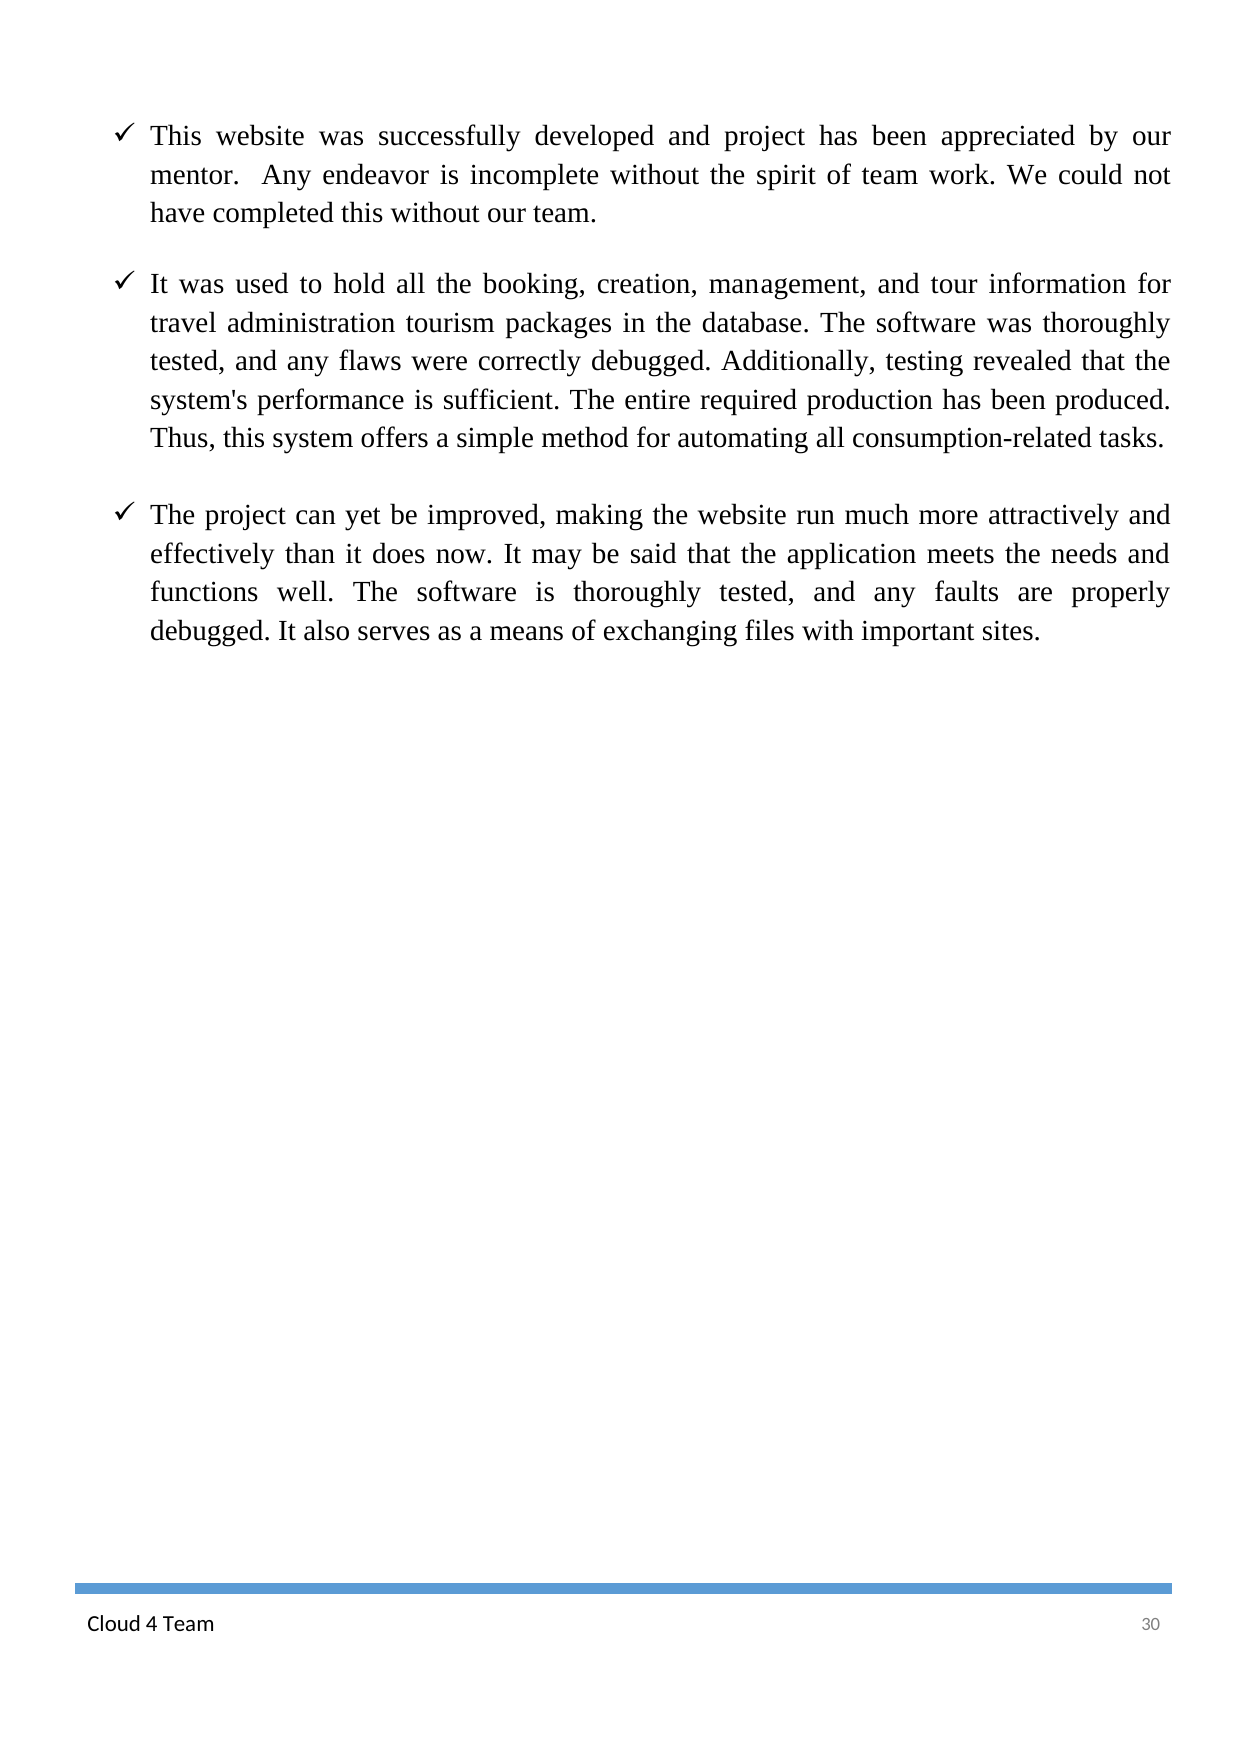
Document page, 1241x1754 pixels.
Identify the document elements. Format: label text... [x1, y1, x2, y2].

list It was used to hold all the booking, creation, management, and tour information for travel administration tourism packages in the database. The software was thoroughly tested, and any flaws were correctly debugged. Additionally, testing revealed that the system's performance is sufficient. The entire required production has been produced. Thus, this system offers a simple method for automating all consumption-related tasks. [112, 266, 1172, 454]
list The project can yet be improved, making the website run much more attractively and effectively than it does now. It may be said that the application meets the needs and functions well. The software is thoroughly tested, and any faults are properly debugged. It also serves as a means of exchanging files with important sites. [112, 497, 1172, 647]
list This website was successfully developed and project has been appreciated by our mentor. Any endeavor is incomplete without the spirit of team work. We could not have completed this without our team. [112, 118, 1172, 229]
